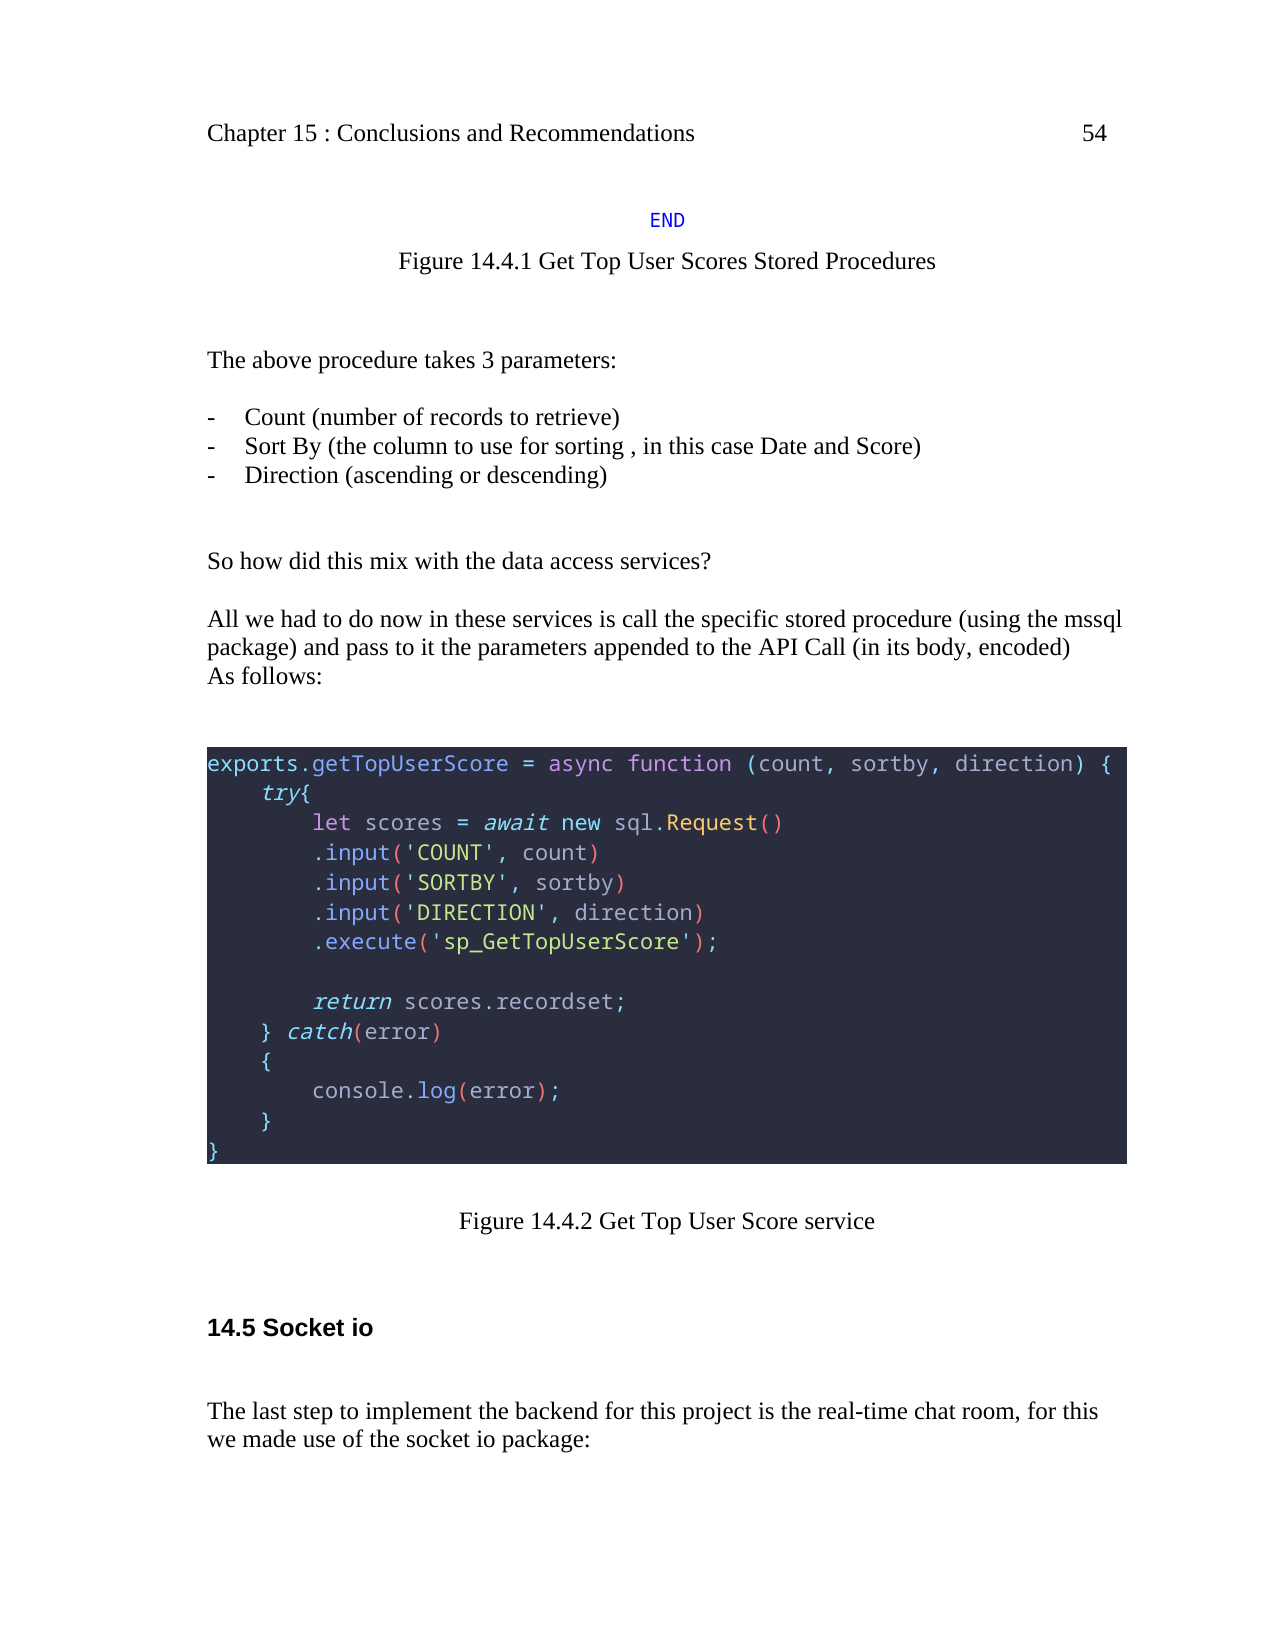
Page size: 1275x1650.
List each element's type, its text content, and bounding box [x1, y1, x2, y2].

text END [207, 207, 1127, 234]
text return scores.recordset; [207, 986, 1127, 1016]
text Figure 14.4.1 Get Top User Scores Stored Procedures [207, 246, 1127, 275]
list Count (number of records to retrieve) [207, 402, 1127, 431]
text Figure 14.4.2 Get Top User Score service [207, 1206, 1127, 1234]
text console.log(error); [207, 1075, 1127, 1105]
text try{ [207, 777, 1127, 807]
text .input('DIRECTION', direction) [207, 896, 1127, 926]
text The above procedure takes 3 parameters: [207, 345, 1127, 374]
text All we had to do now in these services is call the specific stored procedure (using the mssql package) and pass to it the parameters appended to the API Call (in its body, encoded) [207, 604, 1127, 661]
text exports.getTopUserScore = async function (count, sortby, direction) { [207, 747, 1127, 777]
text } catch(error) [207, 1016, 1127, 1045]
text } [207, 1105, 1127, 1135]
text As follows: [207, 661, 1127, 690]
list Direction (ascending or descending) [207, 460, 1127, 489]
text .input('COUNT', count) [207, 837, 1127, 867]
text So how did this mix with the data access services? [207, 546, 1127, 575]
text The last step to implement the backend for this project is the real-time chat room, for this we made use of the socket io package: [207, 1396, 1127, 1453]
text .input('SORTBY', sortby) [207, 867, 1127, 896]
subtitle Socket io [207, 1313, 1127, 1342]
text let scores = await new sql.Request() [207, 807, 1127, 837]
text } [207, 1135, 1127, 1164]
text { [207, 1045, 1127, 1075]
list Sort By (the column to use for sorting , in this case Date and Score) [207, 431, 1127, 460]
text .execute('sp_GetTopUserScore'); [207, 926, 1127, 956]
